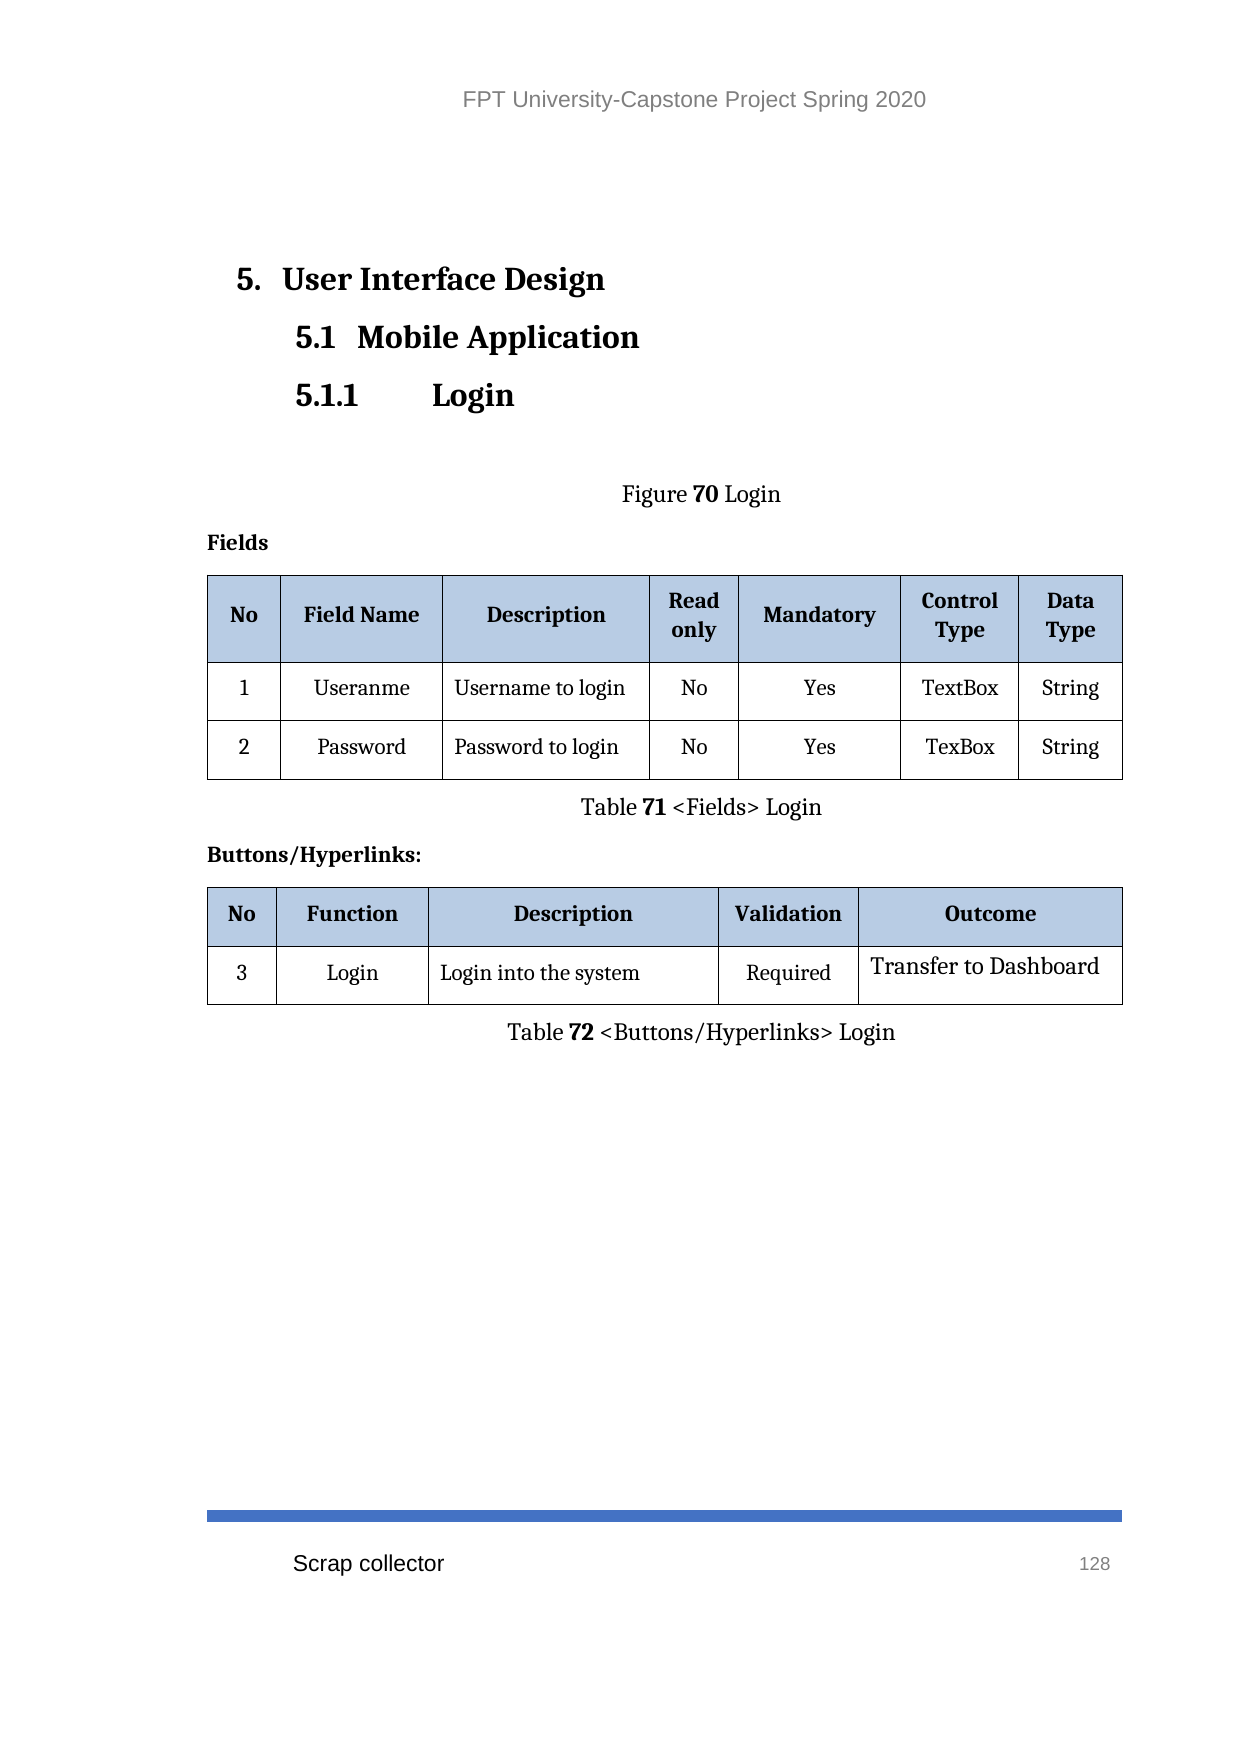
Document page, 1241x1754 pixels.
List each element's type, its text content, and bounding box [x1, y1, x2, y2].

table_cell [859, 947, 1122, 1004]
table_cell Yes [739, 721, 900, 779]
table_cell Password [281, 721, 442, 779]
subtitle User Interface Design [236, 261, 1122, 299]
table_header Mandatory [739, 576, 900, 662]
table_cell No [650, 663, 738, 720]
table_cell Login [277, 947, 428, 1004]
table_header Description [429, 888, 718, 946]
table_header Control Type [901, 576, 1018, 662]
table_header Read only [650, 576, 738, 662]
table_header Outcome [859, 888, 1122, 946]
table_cell String [1019, 663, 1122, 720]
table_cell Username to login [443, 663, 649, 720]
table_cell String [1019, 721, 1122, 779]
table_header No [208, 888, 276, 946]
table_header Validation [719, 888, 858, 946]
table_cell 2 [208, 721, 280, 779]
text Fields [207, 529, 1122, 556]
text Buttons/Hyperlinks: [207, 842, 1122, 868]
subtitle Mobile Application [295, 319, 1122, 357]
table_cell Password to login [443, 721, 649, 779]
table_header Field Name [281, 576, 442, 662]
table_cell No [650, 721, 738, 779]
table_header Description [443, 576, 649, 662]
table_cell 1 [208, 663, 280, 720]
table_cell TexBox [901, 721, 1018, 779]
table_cell Yes [739, 663, 900, 720]
table_header No [208, 576, 280, 662]
table_header Data Type [1019, 576, 1122, 662]
table_cell TextBox [901, 663, 1018, 720]
table_cell Login into the system [429, 947, 718, 1004]
table_cell 3 [208, 947, 276, 1004]
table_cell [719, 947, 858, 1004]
table_cell Useranme [281, 663, 442, 720]
subtitle Login [295, 377, 1122, 415]
table_header Function [277, 888, 428, 946]
